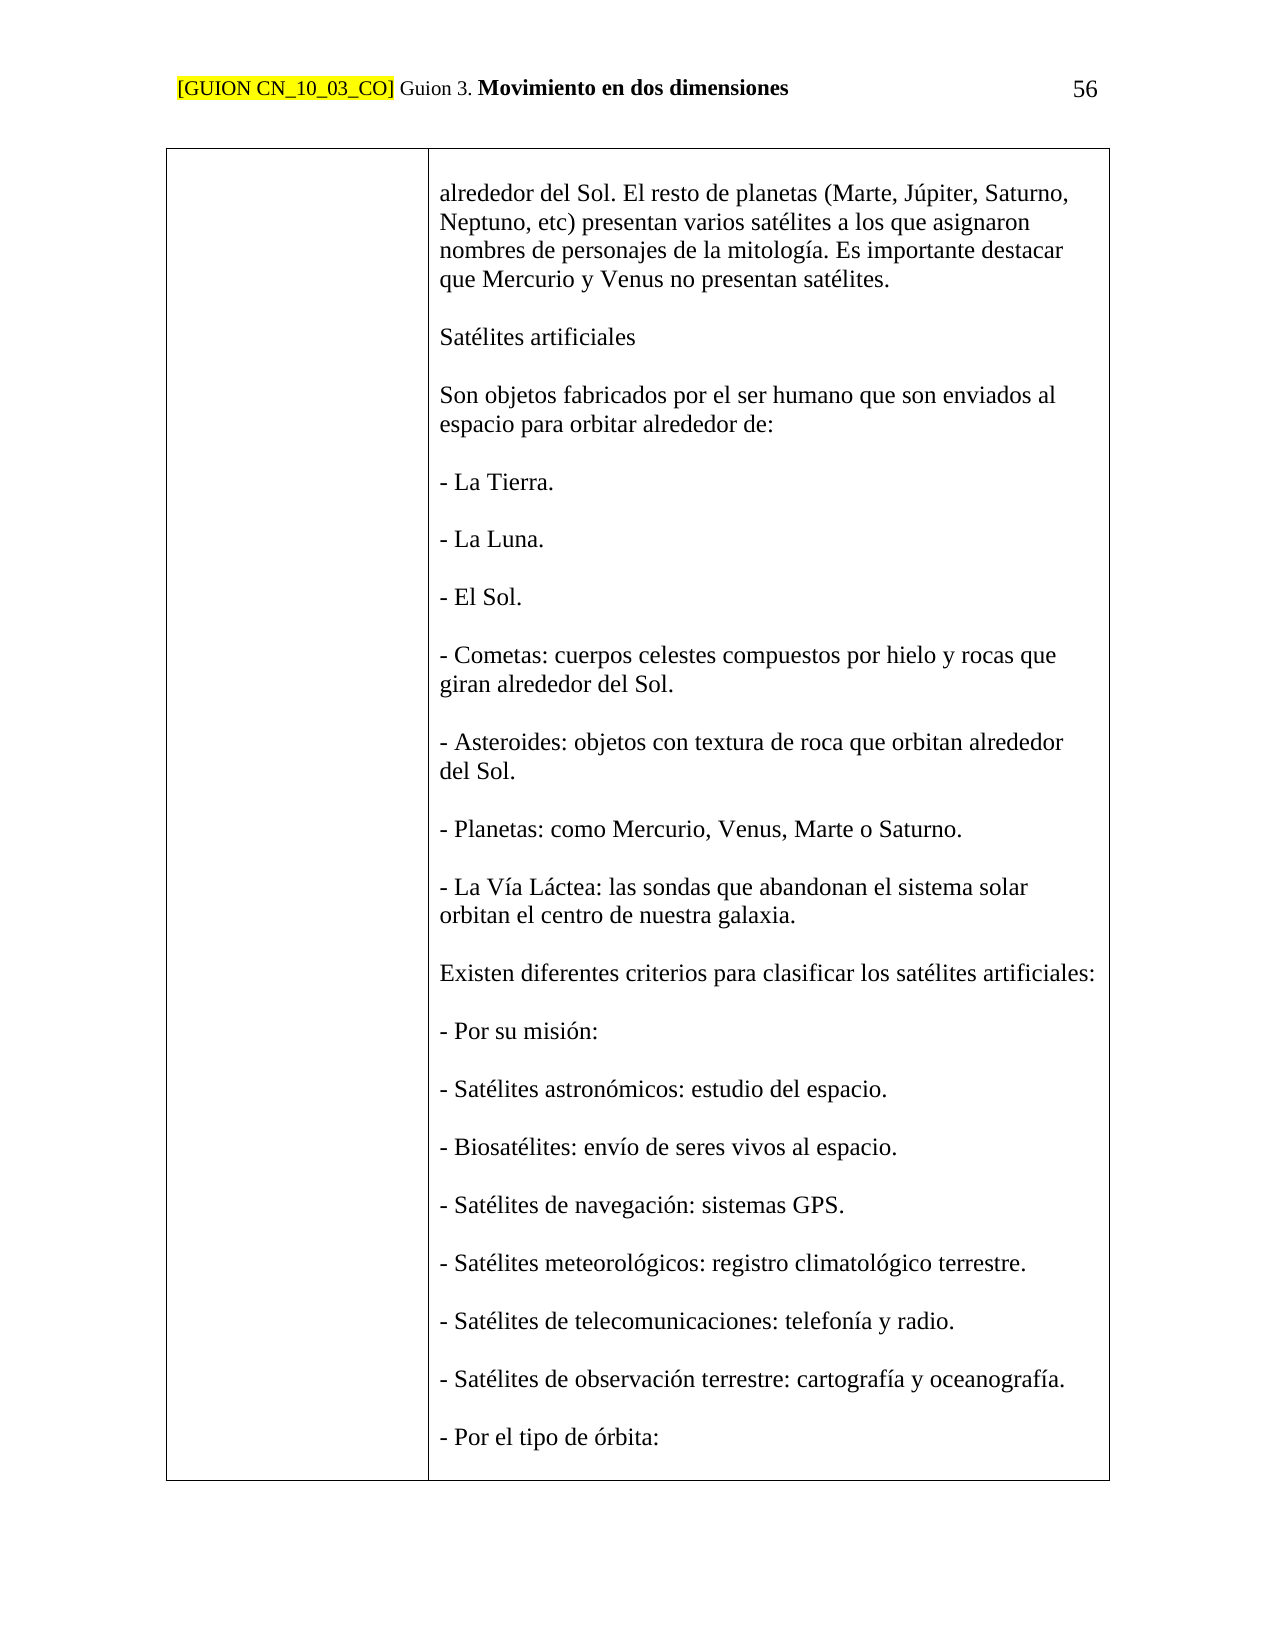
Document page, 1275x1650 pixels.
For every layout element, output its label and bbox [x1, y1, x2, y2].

table_cell [429, 149, 1109, 1479]
table_cell [167, 149, 428, 1479]
